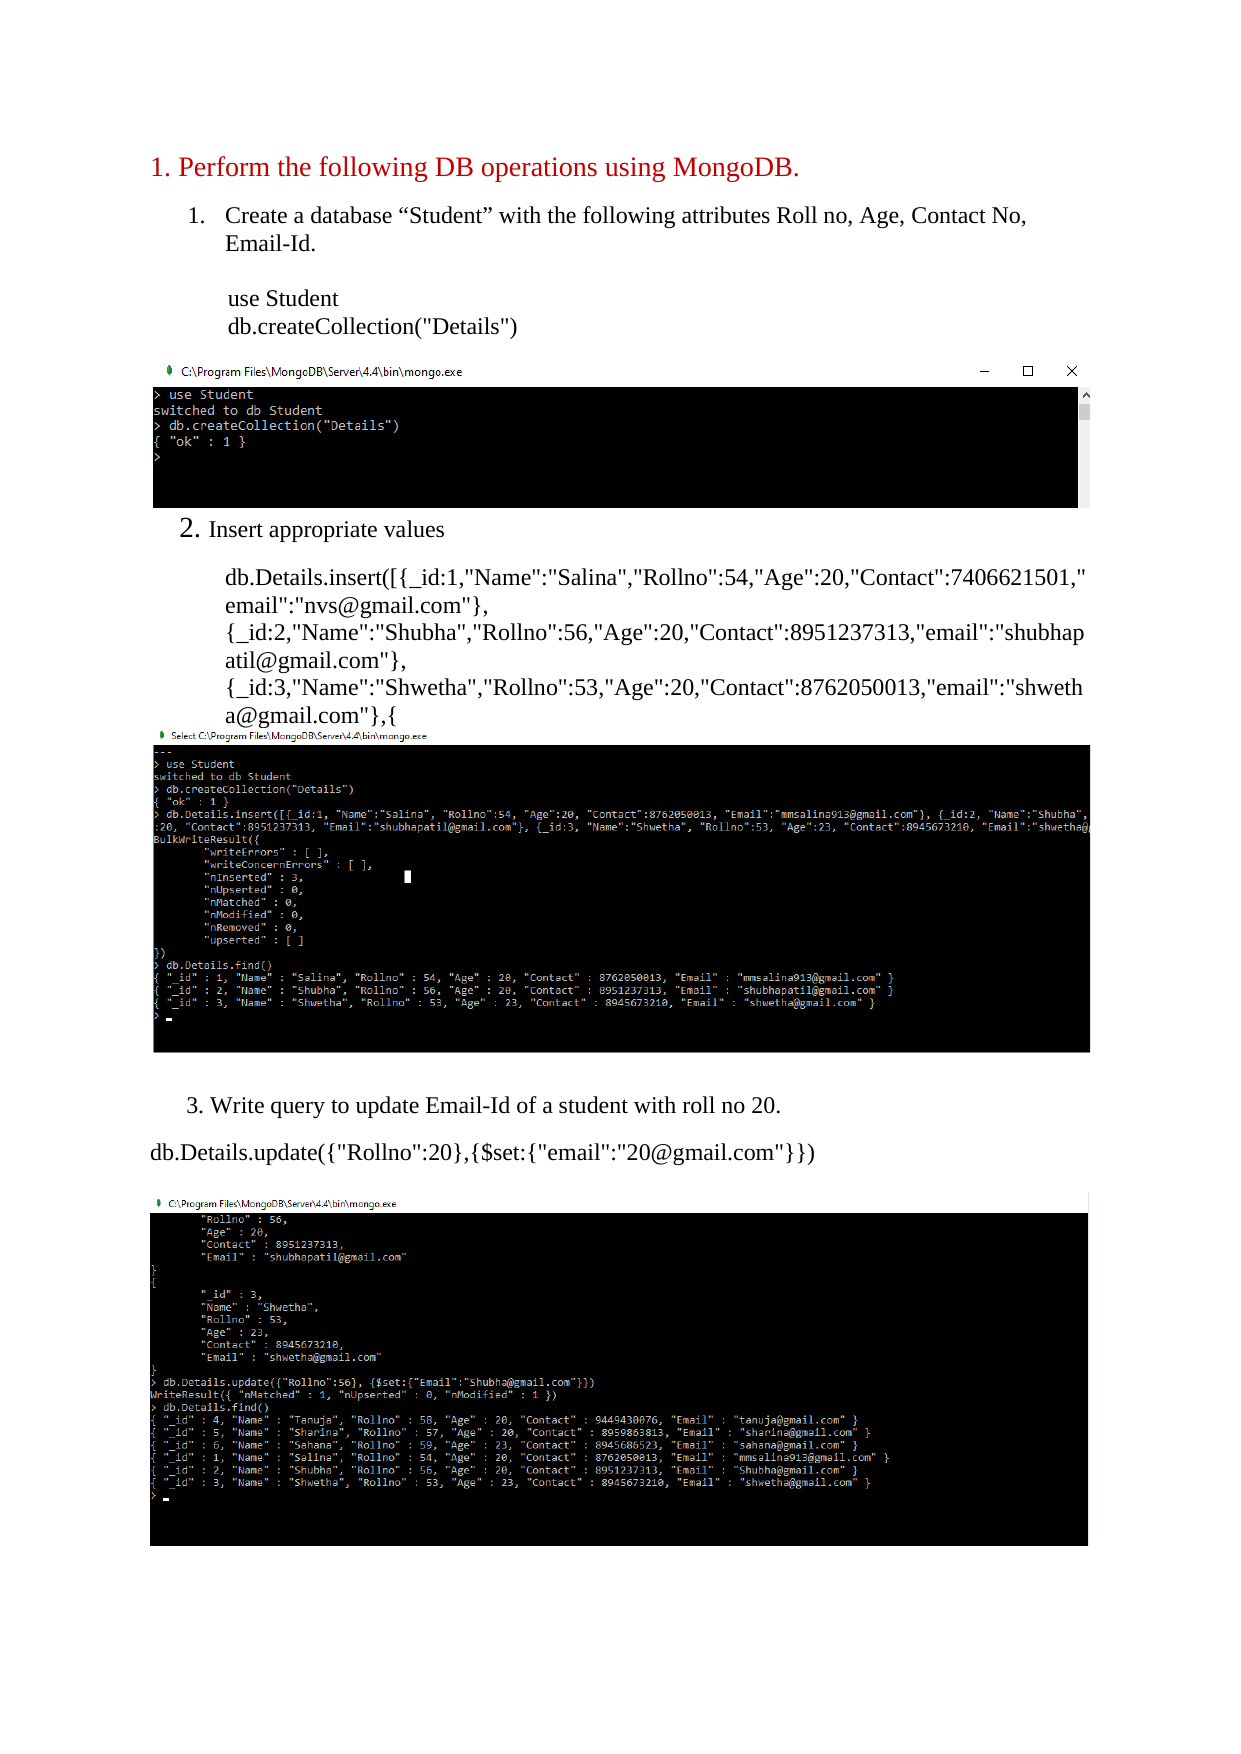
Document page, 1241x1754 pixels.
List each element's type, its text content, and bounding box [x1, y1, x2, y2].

text 2. Insert appropriate values [150, 508, 1090, 544]
text db.createCollection("Details") [150, 312, 1090, 339]
list 3. Write query to update Email-Id of a student with roll no 20. [150, 1091, 1090, 1119]
list db.Details.insert([{_id:1,"Name":"Salina","Rollno":54,"Age":20,"Contact":7406621501,"email":"nvs@gmail.com"},{_id:2,"Name":"Shubha","Rollno":56,"Age":20,"Contact":8951237313,"email":"shubhapatil@gmail.com"},{_id:3,"Name":"Shwetha","Rollno":53,"Age":20,"Contact":8762050013,"email":"shwetha@gmail.com"},{ [225, 563, 1090, 728]
list Create a database “Student” with the following attributes Roll no, Age, Contact No, Email-Id. [187, 202, 1090, 257]
picture [150, 1192, 1091, 1546]
picture [150, 728, 1091, 1053]
picture [150, 358, 1091, 508]
text use Student [150, 284, 1090, 312]
text db.Details.update({"Rollno":20},{$set:{"email":"20@gmail.com"}}) [150, 1138, 1090, 1165]
list Perform the following DB operations using MongoDB. [150, 150, 1090, 182]
